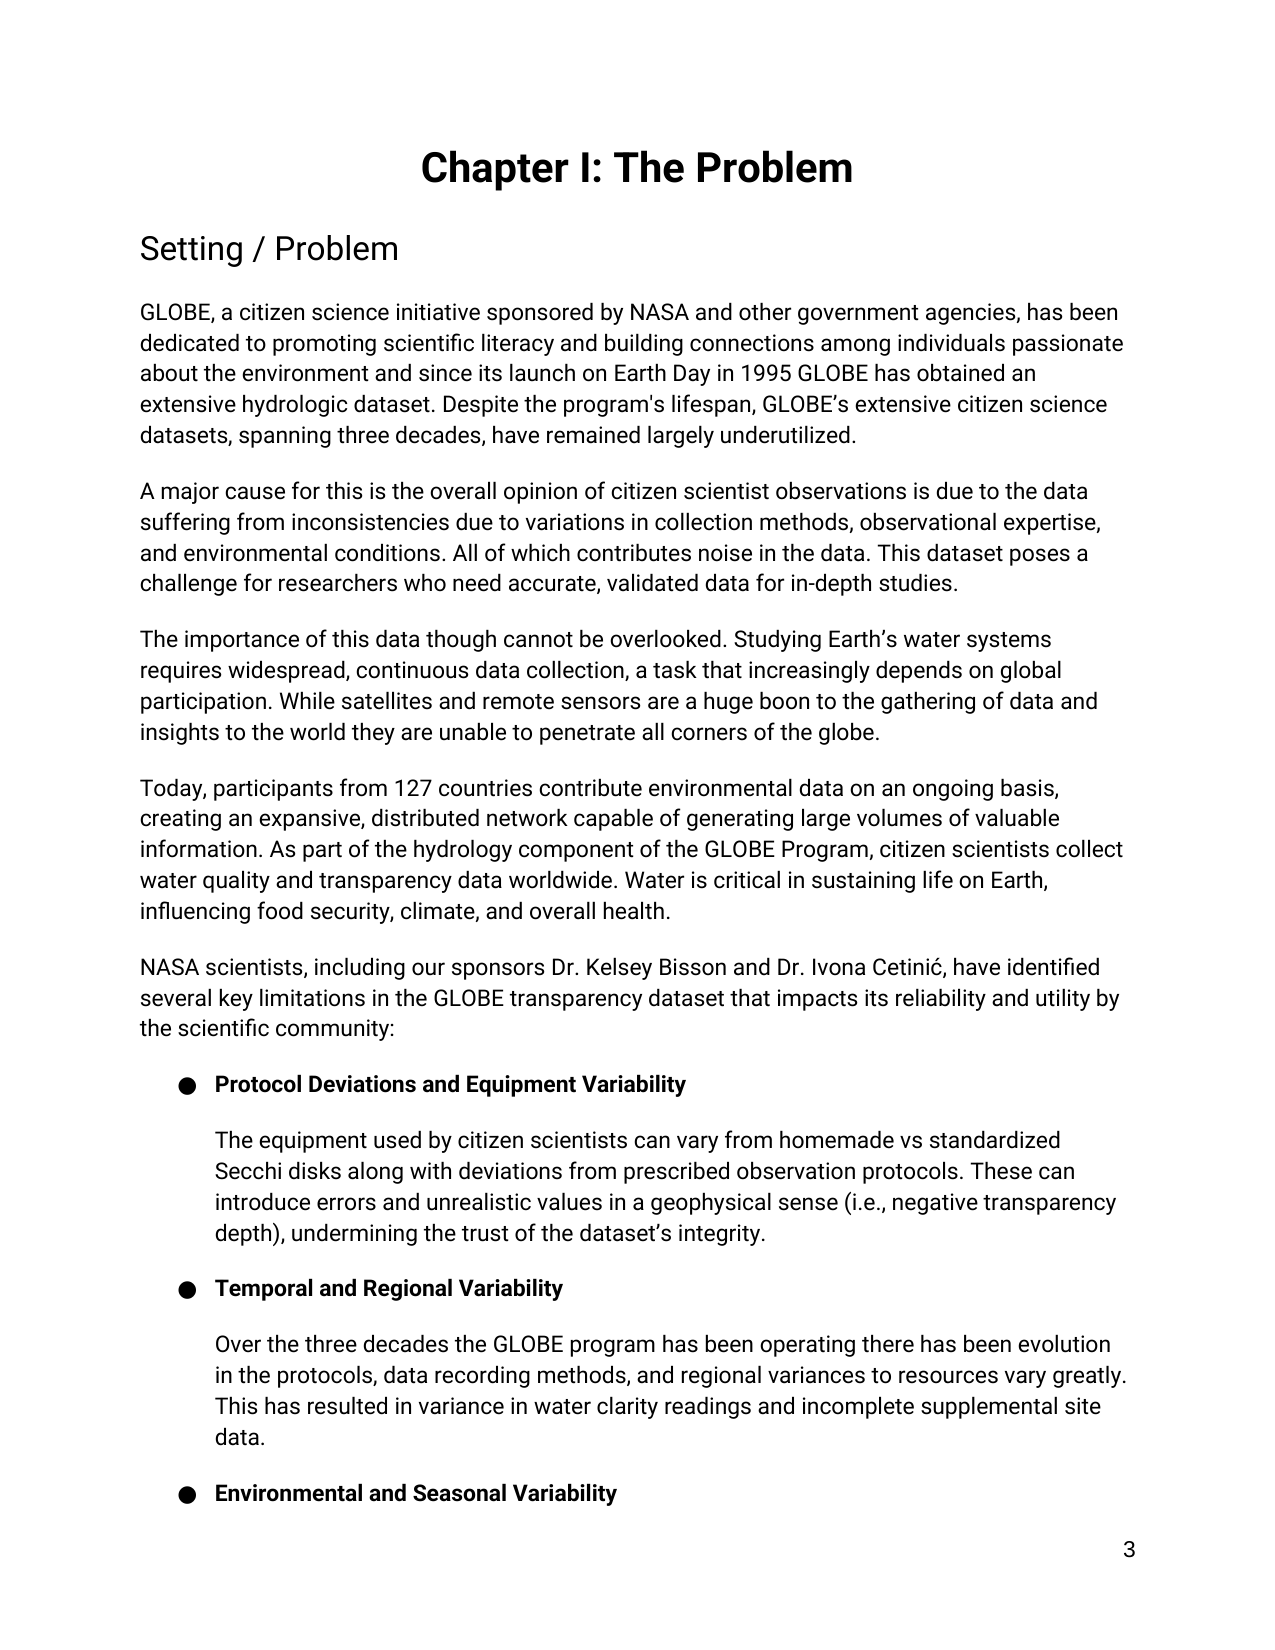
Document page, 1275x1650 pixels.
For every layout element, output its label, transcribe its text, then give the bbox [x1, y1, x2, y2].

list Protocol Deviations and Equipment Variability [177, 1071, 1135, 1098]
text A major cause for this is the overall opinion of citizen scientist observations is due to the data suffering from inconsistencies due to variations in collection methods, observational expertise, and environmental conditions. All of which contributes noise in the data. This dataset poses a challenge for researchers who need accurate, validated data for in-depth studies. [139, 478, 1135, 597]
list Temporal and Regional Variability [177, 1276, 1135, 1302]
text The equipment used by citizen scientists can vary from homemade vs standardized Secchi disks along with deviations from prescribed observation protocols. These can introduce errors and unrealistic values in a geophysical sense (i.e., negative transparency depth), undermining the trust of the dataset’s integrity. [214, 1127, 1135, 1247]
text GLOBE, a citizen science initiative sponsored by NASA and other government agencies, has been dedicated to promoting scientific literacy and building connections among individuals passionate about the environment and since its launch on Earth Day in 1995 GLOBE has obtained an extensive hydrologic dataset. Despite the program's lifespan, GLOBE’s extensive citizen science datasets, spanning three decades, have remained largely underutilized. [139, 299, 1135, 449]
subtitle Chapter I: The Problem [139, 144, 1135, 193]
text Over the three decades the GLOBE program has been operating there has been evolution in the protocols, data recording methods, and regional variances to resources vary greatly. This has resulted in variance in water clarity readings and incomplete supplemental site data. [214, 1331, 1135, 1451]
text Today, participants from 127 countries contribute environmental data on an ongoing basis, creating an expansive, distributed network capable of generating large volumes of valuable information. As part of the hydrology component of the GLOBE Program, citizen scientists collect water quality and transparency data worldwide. Water is critical in sustaining life on Earth, influencing food security, climate, and overall health. [139, 775, 1135, 925]
list Environmental and Seasonal Variability [177, 1480, 1135, 1507]
text The importance of this data though cannot be overlooked. Studying Earth’s water systems requires widespread, continuous data collection, a task that increasingly depends on global participation. While satellites and remote sensors are a huge boon to the gathering of data and insights to the world they are unable to penetrate all corners of the globe. [139, 626, 1135, 746]
text NASA scientists, including our sponsors Dr. Kelsey Bisson and Dr. Ivona Cetinić, have identified several key limitations in the GLOBE transparency dataset that impacts its reliability and utility by the scientific community: [139, 954, 1135, 1042]
subtitle Setting / Problem [139, 229, 1135, 268]
